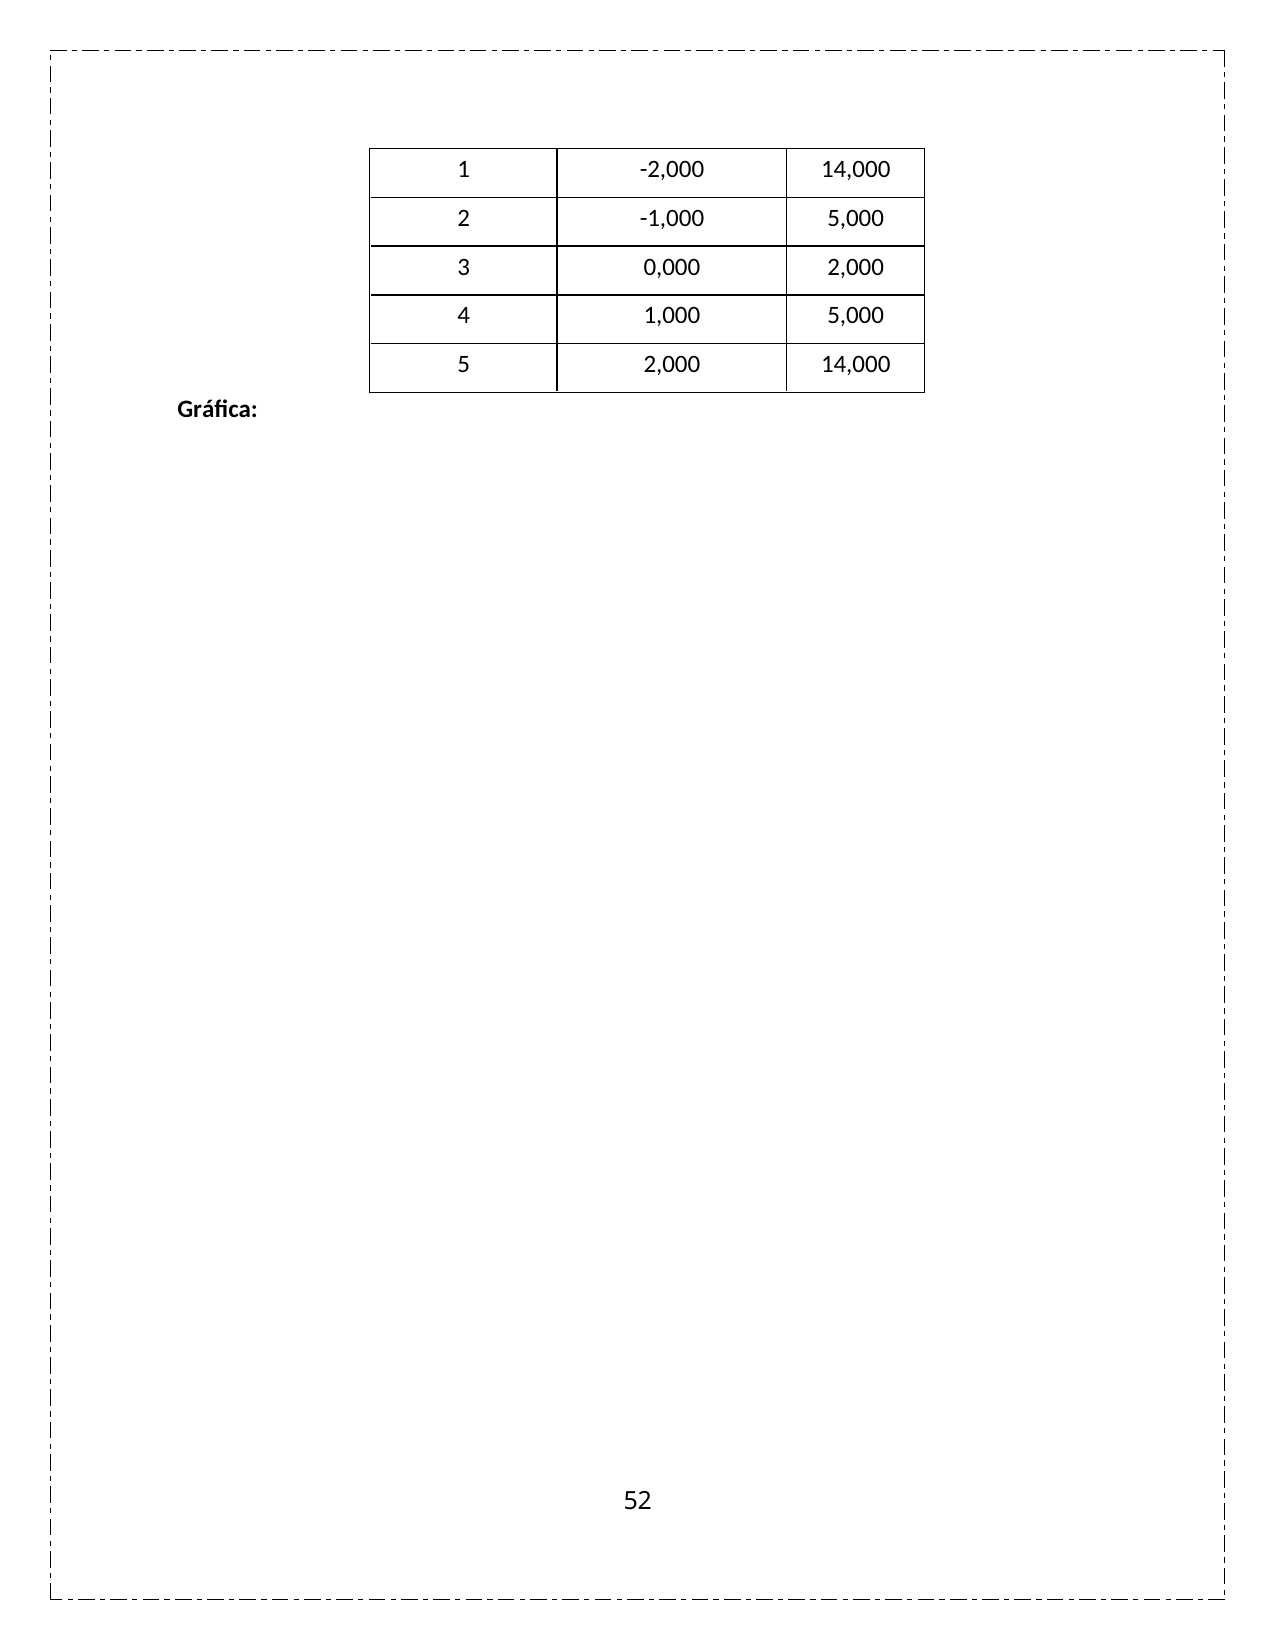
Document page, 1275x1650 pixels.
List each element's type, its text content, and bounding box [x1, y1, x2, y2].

table_cell 1,000 [558, 296, 786, 343]
table_cell 5 [370, 344, 556, 391]
text Gráfica: [177, 393, 1098, 423]
table_cell 0,000 [558, 247, 786, 294]
table_cell 4 [370, 295, 556, 343]
table_cell 5,000 [787, 198, 924, 245]
table_cell 1 [370, 149, 556, 196]
table_cell 3 [370, 246, 556, 294]
table_cell 14,000 [787, 149, 924, 196]
table_cell 2,000 [558, 344, 786, 391]
table_cell 5,000 [787, 296, 924, 343]
table_cell 14,000 [787, 344, 924, 391]
table_cell 2 [370, 198, 556, 245]
table_cell 2,000 [787, 247, 924, 294]
table_cell -2,000 [558, 149, 786, 196]
table_cell -1,000 [558, 198, 786, 245]
